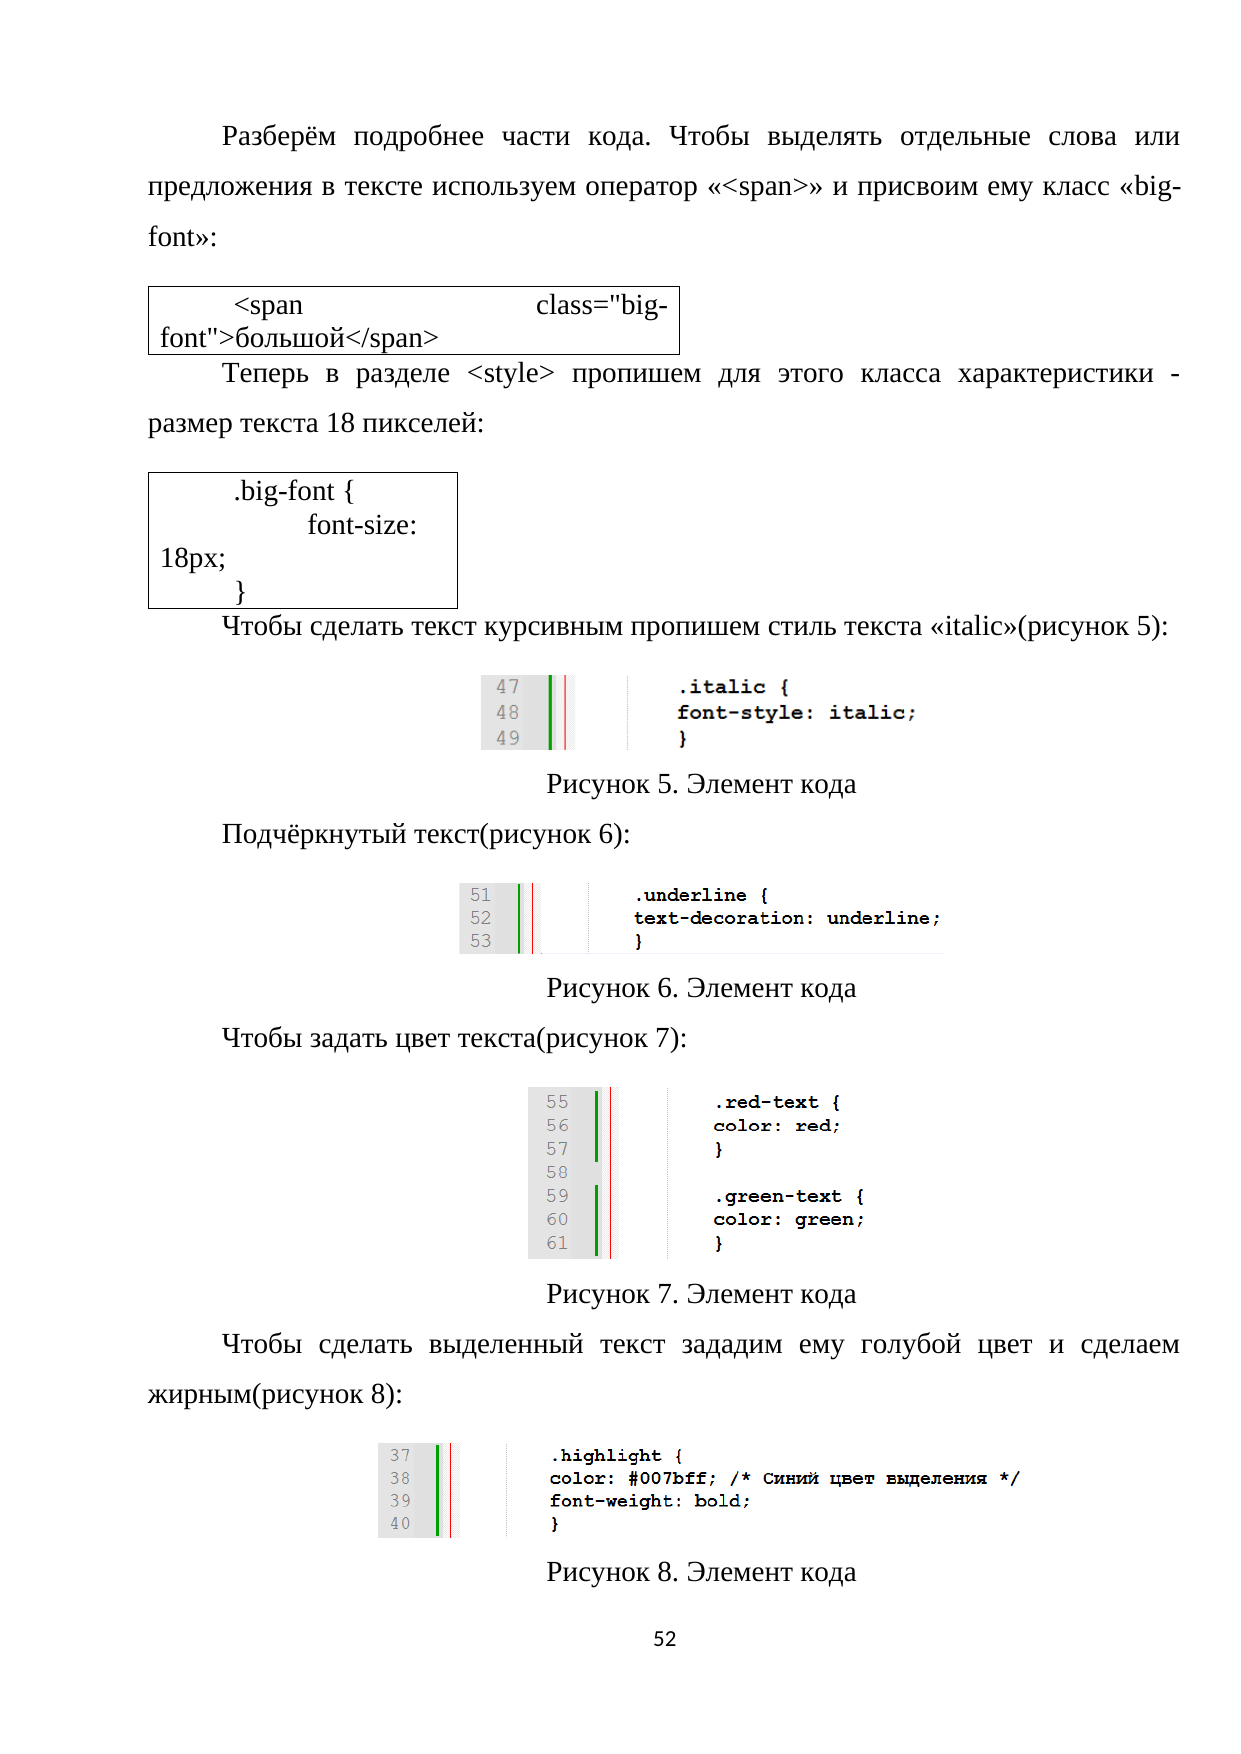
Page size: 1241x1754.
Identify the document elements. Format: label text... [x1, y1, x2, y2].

table_header .big-font { font-size: 18px; } [149, 473, 457, 607]
table_header <span class="big-font">большой</span> [149, 287, 679, 354]
text Подчёркнутый текст(рисунок 6): [148, 816, 1181, 850]
picture [480, 675, 922, 750]
text Разберём подробнее части кода. Чтобы выделять отдельные слова или предложения в тексте используем оператор «<span>» и присвоим ему класс «big-font»: [148, 118, 1181, 252]
picture [378, 1443, 1025, 1538]
text Чтобы сделать выделенный текст зададим ему голубой цвет и сделаем жирным(рисунок 8): [148, 1326, 1181, 1410]
picture [459, 883, 944, 954]
text Чтобы задать цвет текста(рисунок 7): [148, 1020, 1181, 1054]
text Рисунок 7. Элемент кода [148, 1276, 1181, 1309]
text Рисунок 6. Элемент кода [148, 970, 1181, 1004]
picture [528, 1087, 875, 1259]
text Чтобы сделать текст курсивным пропишем стиль текста «italic»(рисунок 5): [148, 608, 1181, 642]
text Рисунок 8. Элемент кода [148, 1554, 1181, 1588]
text Теперь в разделе <style> пропишем для этого класса характеристики - размер текста 18 пикселей: [148, 355, 1181, 439]
text Рисунок 5. Элемент кода [148, 766, 1181, 799]
